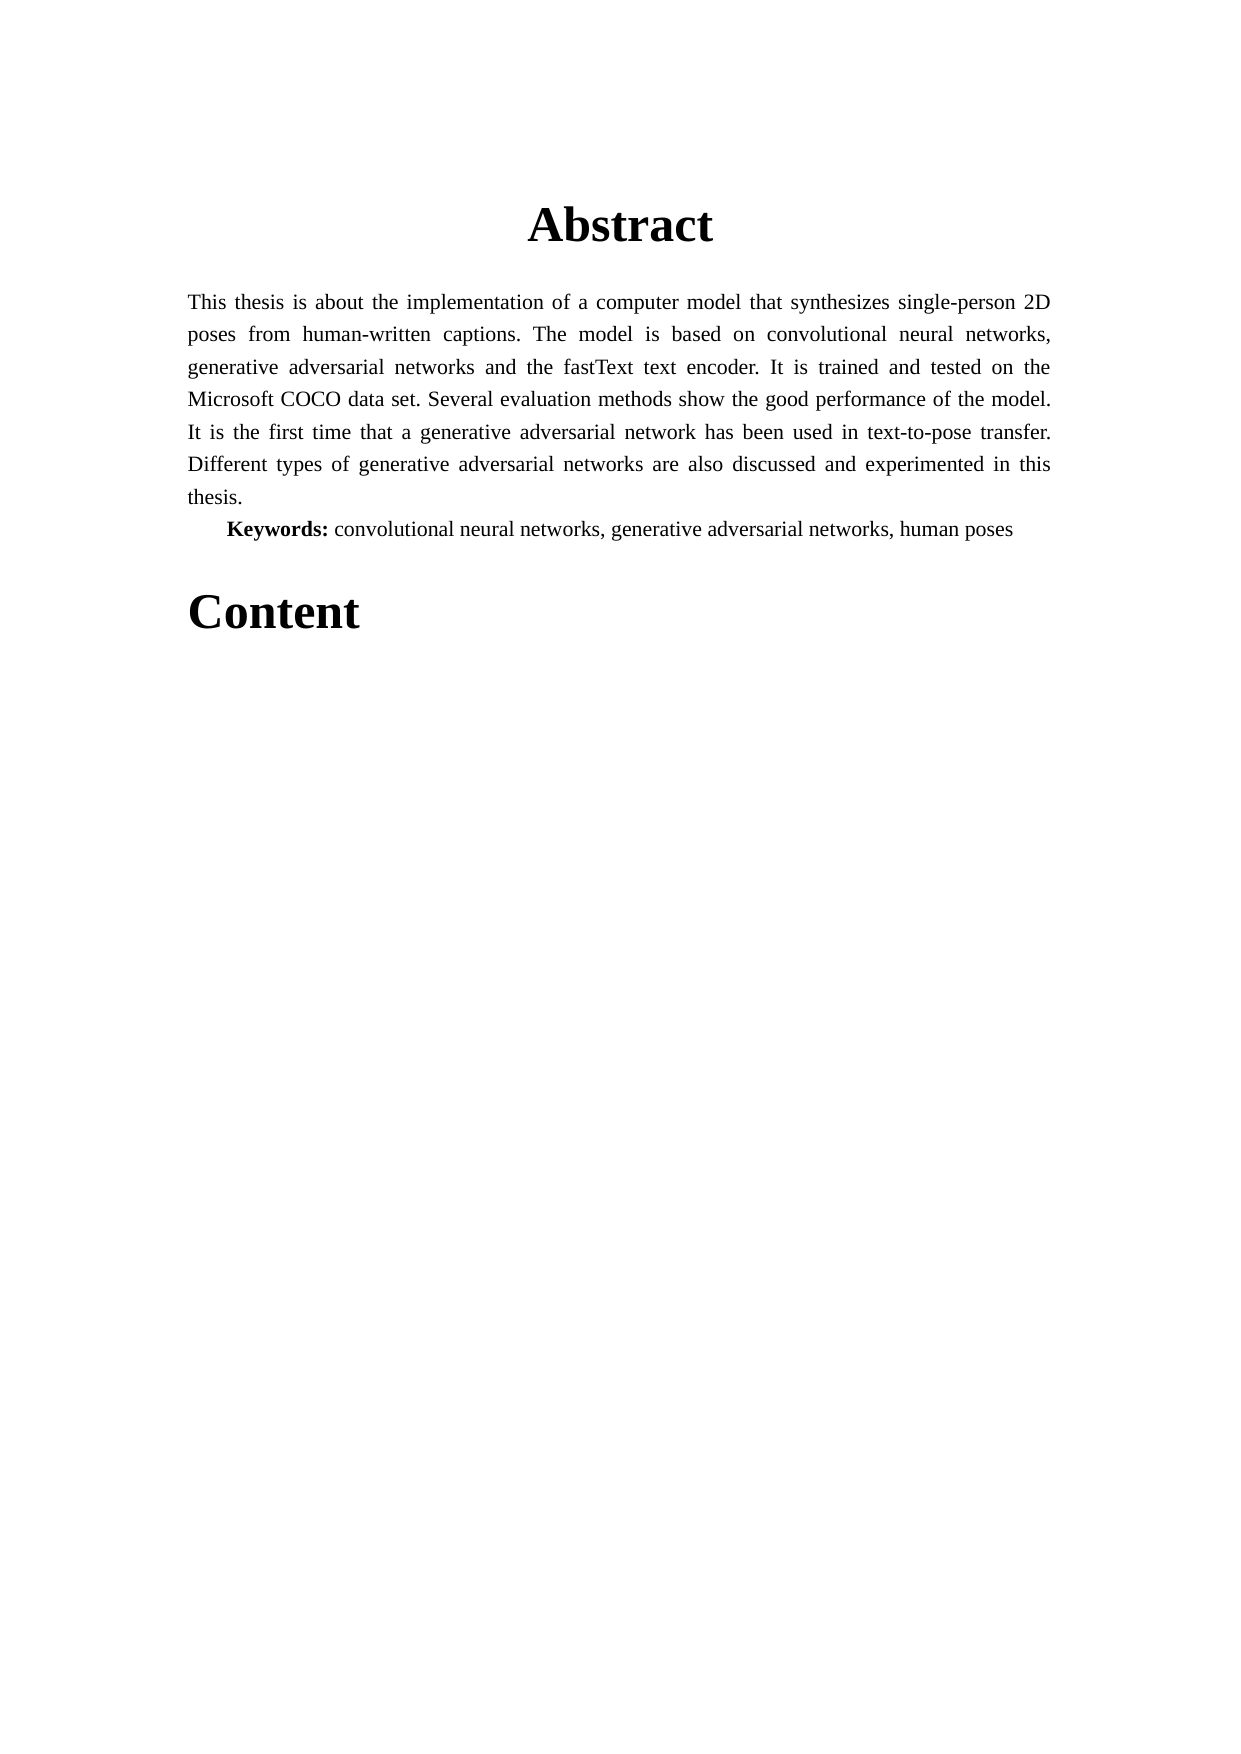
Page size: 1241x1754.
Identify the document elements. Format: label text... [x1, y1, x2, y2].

subtitle Abstract [187, 191, 1053, 256]
text This thesis is about the implementation of a computer model that synthesizes single-person 2D poses from human-written captions. The model is based on convolutional neural networks, generative adversarial networks and the fastText text encoder. It is trained and tested on the Microsoft COCO data set. Several evaluation methods show the good performance of the model. It is the first time that a generative adversarial network has been used in text-to-pose transfer. Different types of generative adversarial networks are also discussed and experimented in this thesis. [187, 285, 1053, 513]
text Keywords: convolutional neural networks, generative adversarial networks, human poses [187, 513, 1053, 545]
